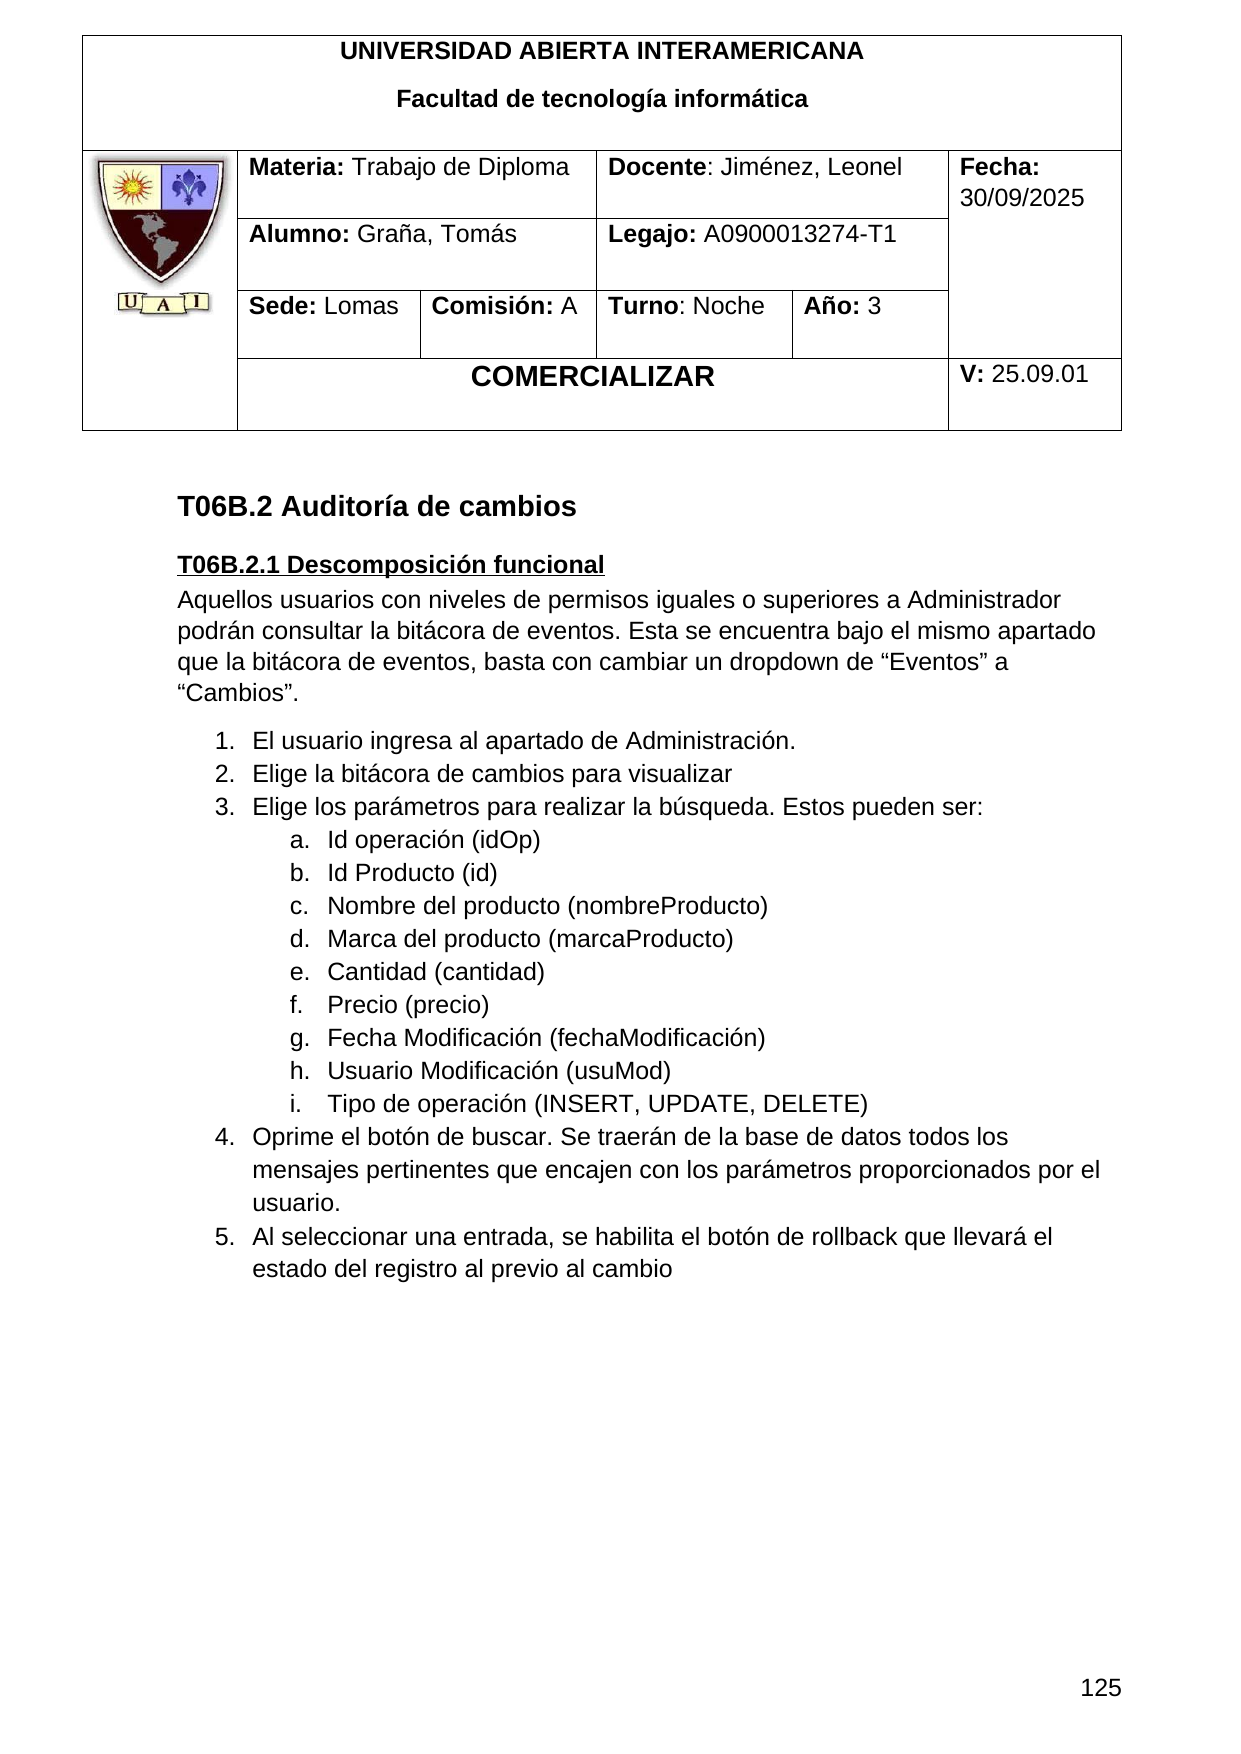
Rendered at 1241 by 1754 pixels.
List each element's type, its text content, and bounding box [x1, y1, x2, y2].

list Precio (precio) [289, 990, 1122, 1019]
subtitle T06B.2.1 Descomposición funcional [177, 550, 1122, 579]
subtitle T06B.2 Auditoría de cambios [177, 489, 1122, 522]
list El usuario ingresa al apartado de Administración. [214, 726, 1122, 755]
list Oprime el botón de buscar. Se traerán de la base de datos todos los mensajes pertinentes que encajen con los parámetros proporcionados por el usuario. [214, 1122, 1122, 1217]
picture [87, 151, 234, 320]
list Cantidad (cantidad) [289, 957, 1122, 986]
list Id Producto (id) [289, 858, 1122, 887]
list Nombre del producto (nombreProducto) [289, 891, 1122, 920]
list Elige la bitácora de cambios para visualizar [214, 759, 1122, 788]
list Id operación (idOp) [289, 825, 1122, 854]
list Marca del producto (marcaProducto) [289, 924, 1122, 953]
list Tipo de operación (INSERT, UPDATE, DELETE) [289, 1089, 1122, 1118]
text Aquellos usuarios con niveles de permisos iguales o superiores a Administrador podrán consultar la bitácora de eventos. Esta se encuentra bajo el mismo apartado que la bitácora de eventos, basta con cambiar un dropdown de “Eventos” a “Cambios”. [177, 585, 1122, 707]
list Elige los parámetros para realizar la búsqueda. Estos pueden ser: [214, 792, 1122, 821]
list Al seleccionar una entrada, se habilita el botón de rollback que llevará el estado del registro al previo al cambio [214, 1221, 1122, 1283]
list Fecha Modificación (fechaModificación) [289, 1023, 1122, 1052]
list Usuario Modificación (usuMod) [289, 1056, 1122, 1085]
